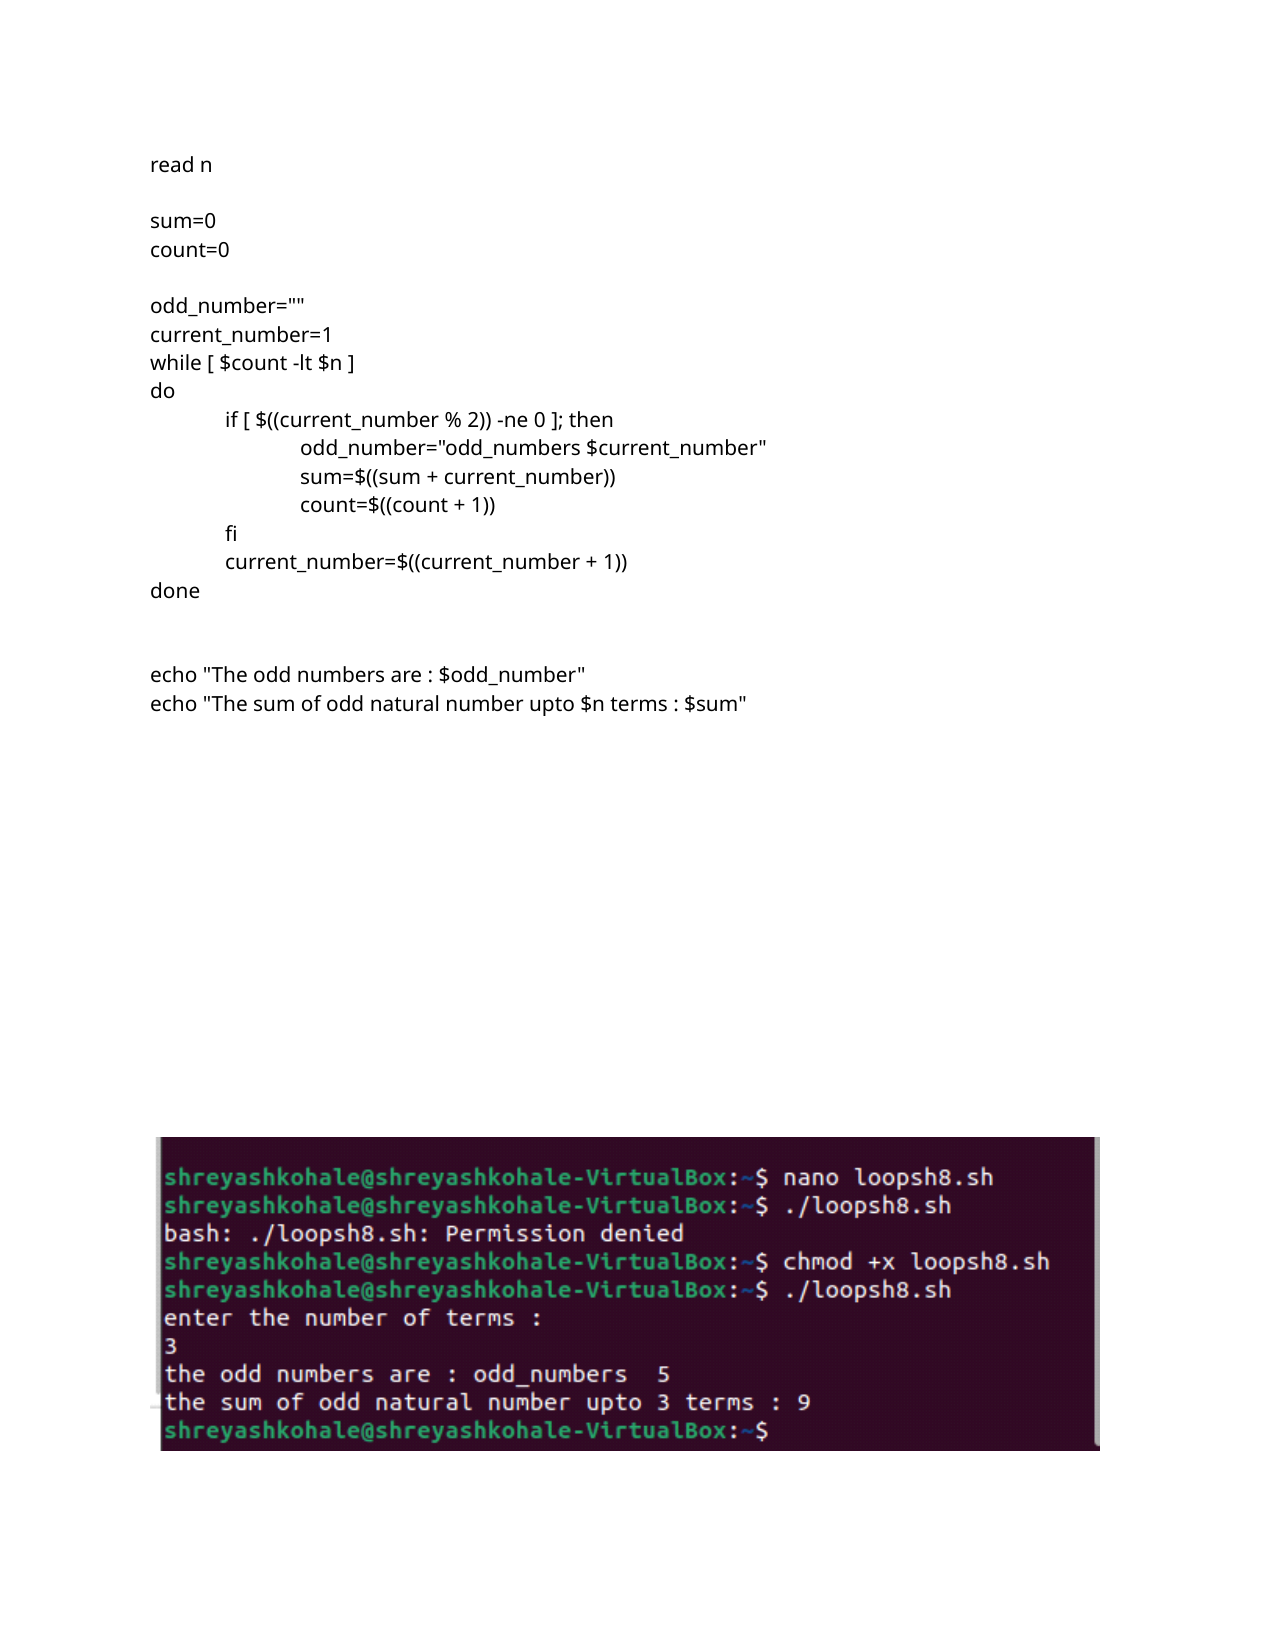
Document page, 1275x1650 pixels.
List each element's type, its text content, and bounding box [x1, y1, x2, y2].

text fi [150, 519, 1125, 547]
text do [150, 377, 1125, 405]
text if [ $((current_number % 2)) -ne 0 ]; then [150, 405, 1125, 433]
picture [150, 1137, 1100, 1451]
text done [150, 576, 1125, 604]
text while [ $count -lt $n ] [150, 348, 1125, 377]
text odd_number="odd_numbers $current_number" [150, 433, 1125, 462]
text current_number=1 [150, 320, 1125, 348]
text echo "The sum of odd natural number upto $n terms : $sum" [150, 689, 1125, 717]
text count=$((count + 1)) [150, 490, 1125, 519]
text sum=$((sum + current_number)) [150, 462, 1125, 490]
text current_number=$((current_number + 1)) [150, 547, 1125, 576]
text sum=0 [150, 206, 1125, 235]
text odd_number="" [150, 291, 1125, 320]
text echo "The odd numbers are : $odd_number" [150, 660, 1125, 689]
text read n [150, 150, 1125, 178]
text count=0 [150, 235, 1125, 263]
